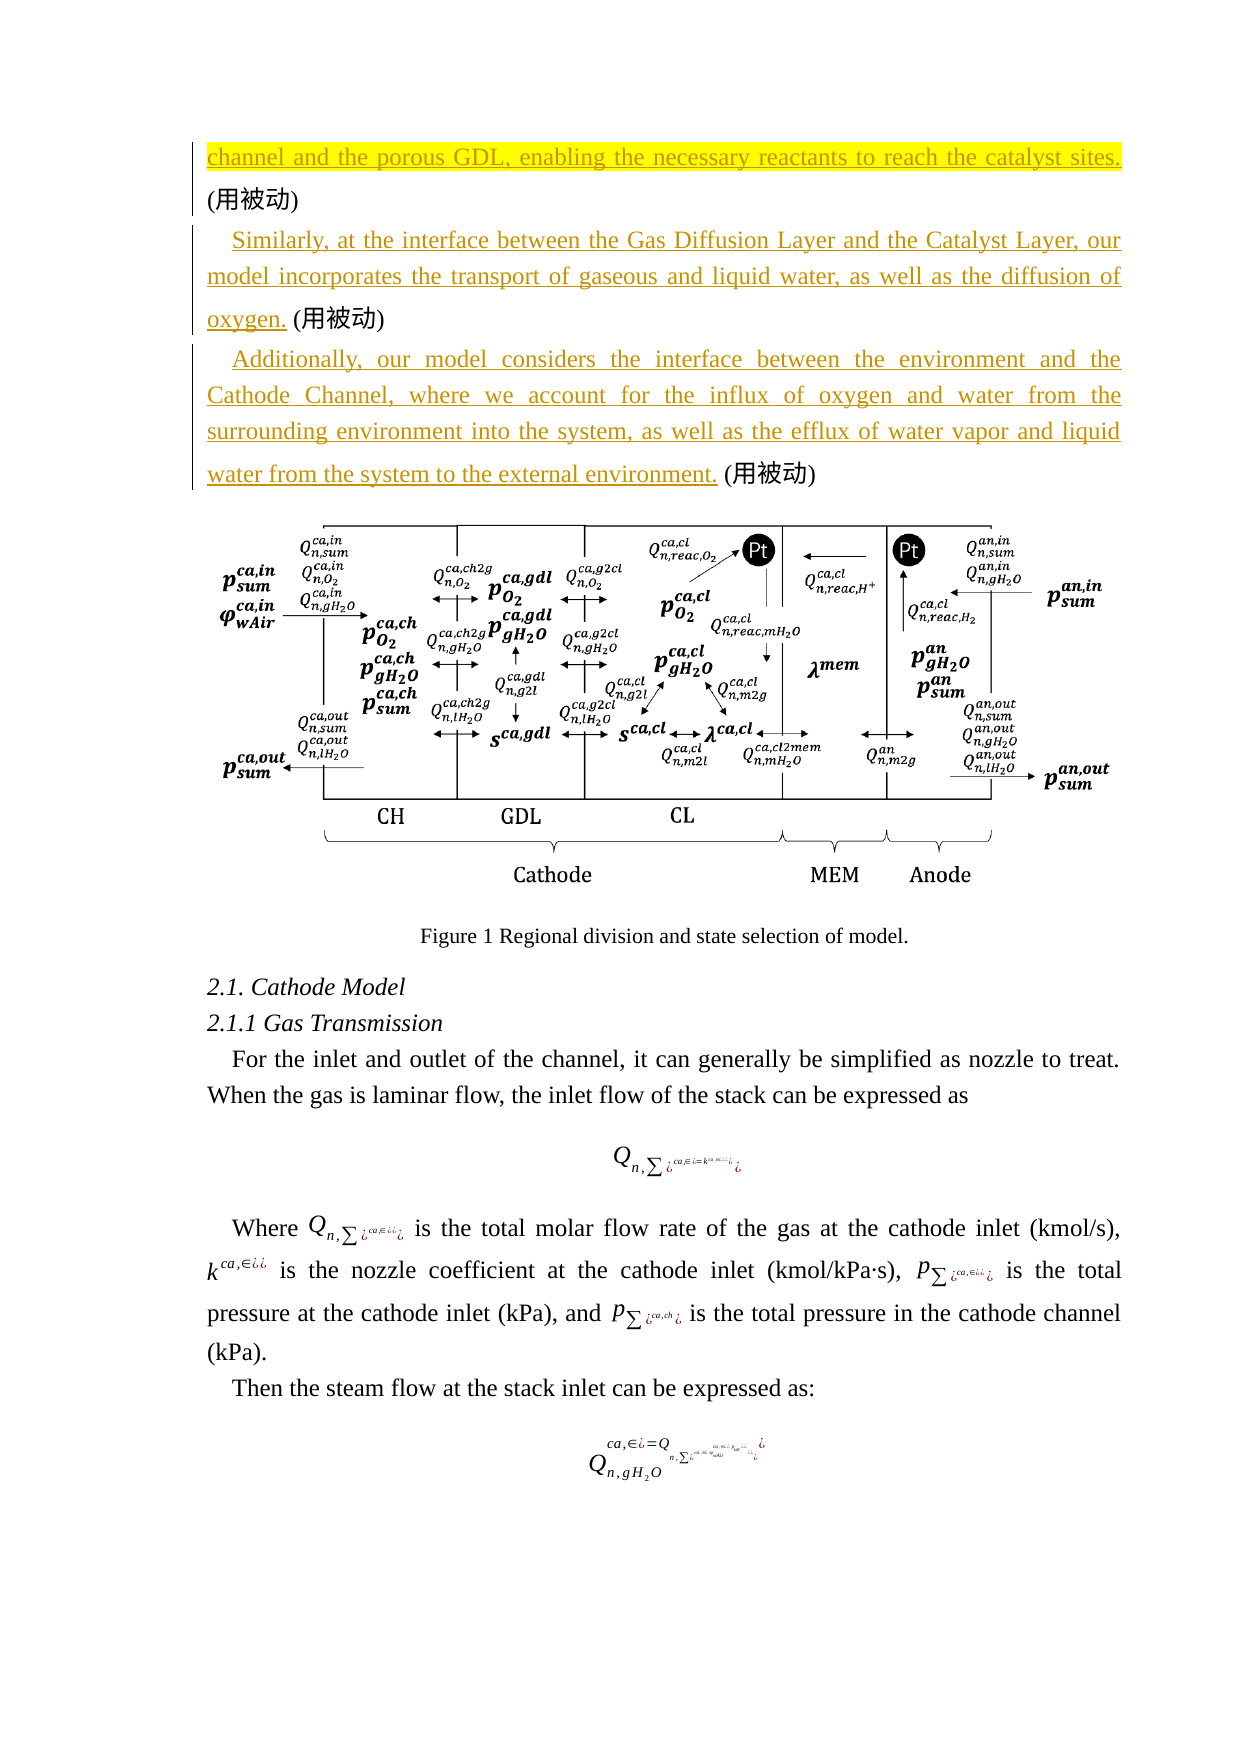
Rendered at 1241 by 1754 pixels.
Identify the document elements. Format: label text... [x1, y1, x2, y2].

text (用被动) [207, 287, 1122, 335]
subtitle Gas Transmission [207, 1008, 1122, 1037]
text (用被动) [207, 171, 1122, 216]
text (用被动) [207, 225, 1122, 286]
text Figure 1 Regional division and state selection of model. [207, 927, 1122, 947]
subtitle 2.1. Cathode Model [207, 972, 1122, 1001]
text (用被动) [207, 406, 1122, 490]
text Where is the total molar flow rate of the gas at the cathode inlet (kmol/s), is the nozzle coefficient at the cathode inlet (kmol/kPa∙s), is the total pressure at the cathode inlet (kPa), and is the total pressure in the cathode channel (kPa). [207, 1210, 1122, 1366]
text (1) [207, 1141, 1122, 1178]
text (2) [207, 1434, 1122, 1483]
text Then the steam flow at the stack inlet can be expressed as: [207, 1373, 1122, 1402]
text For the inlet and outlet of the channel, it can generally be simplified as nozzle to treat. When the gas is laminar flow, the inlet flow of the stack can be expressed as [207, 1044, 1122, 1109]
picture [206, 523, 1123, 902]
text (用被动) [207, 344, 1122, 405]
